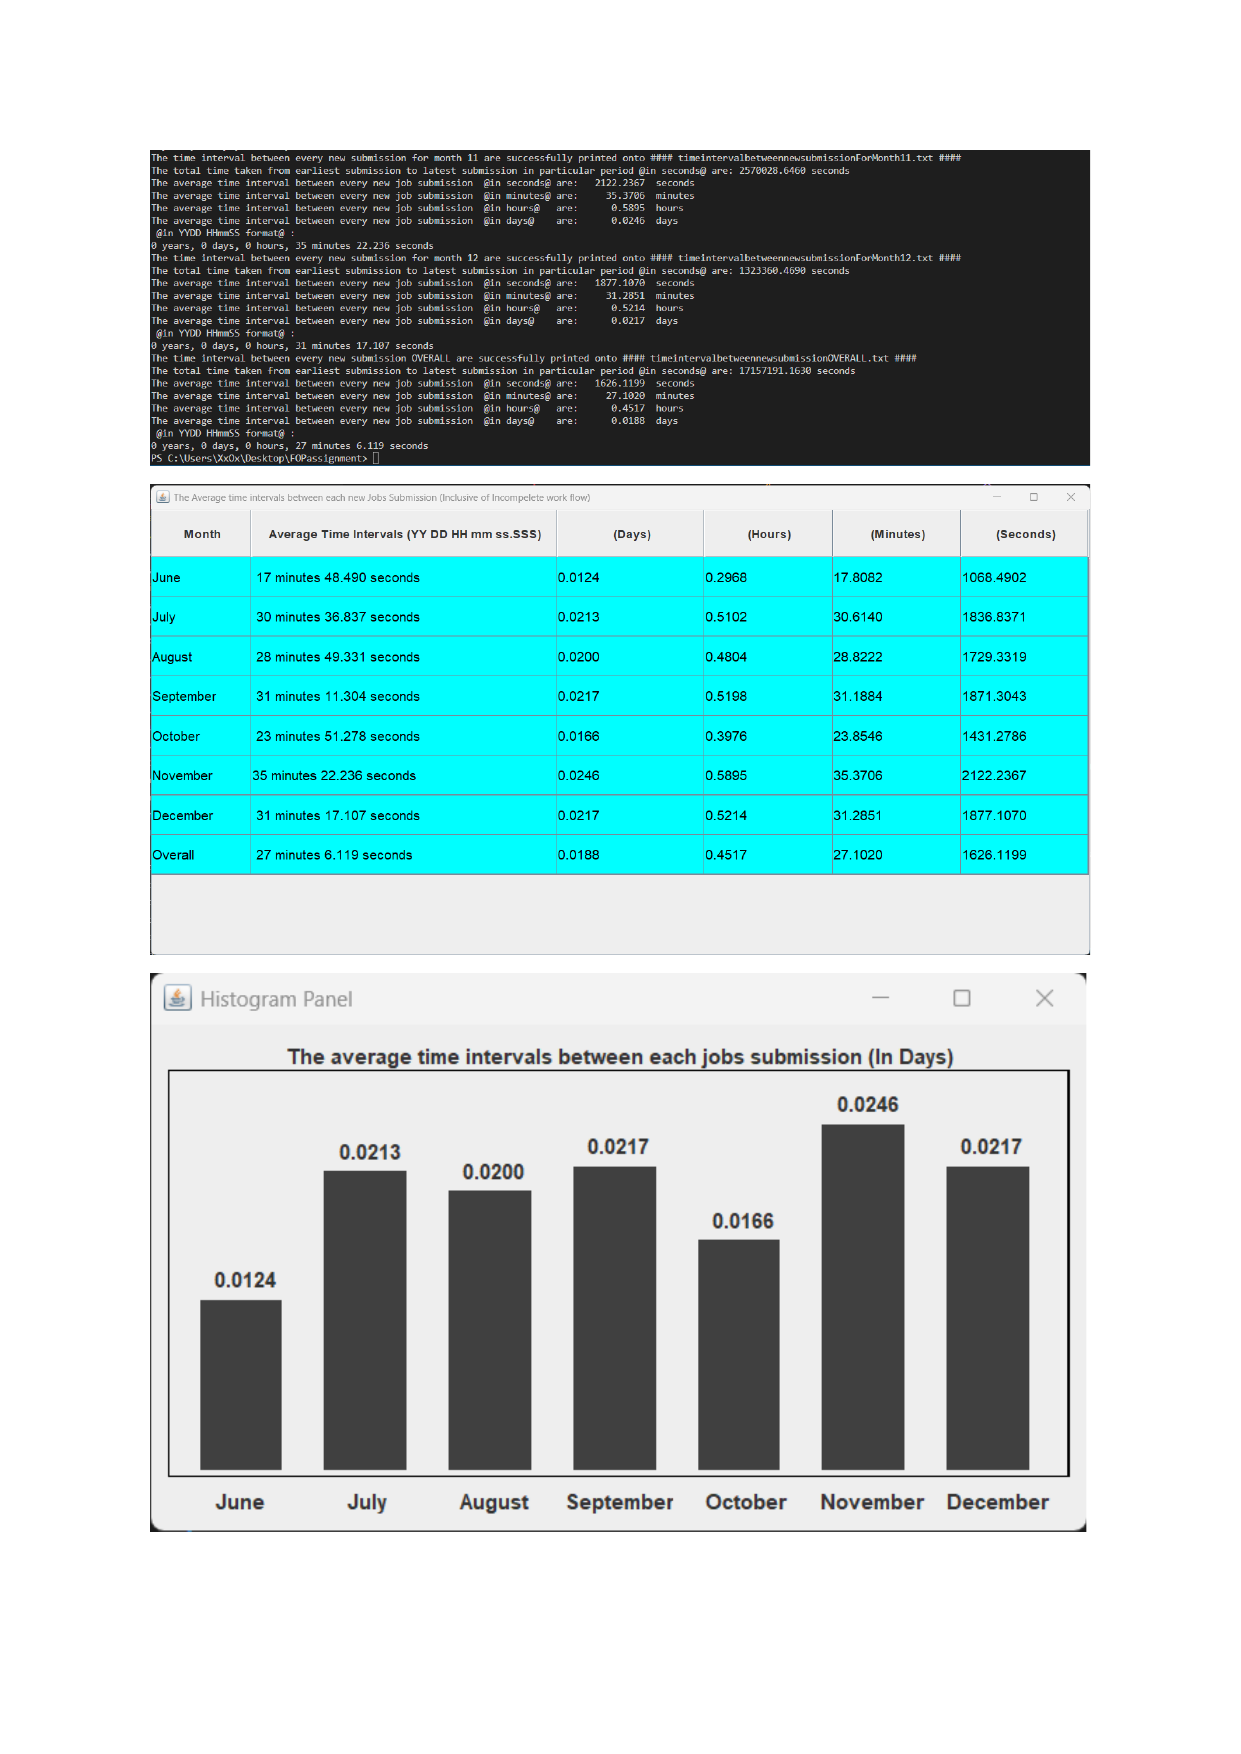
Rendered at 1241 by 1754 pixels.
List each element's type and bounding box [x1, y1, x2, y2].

picture [150, 150, 1091, 466]
picture [150, 973, 1087, 1532]
picture [150, 484, 1091, 955]
